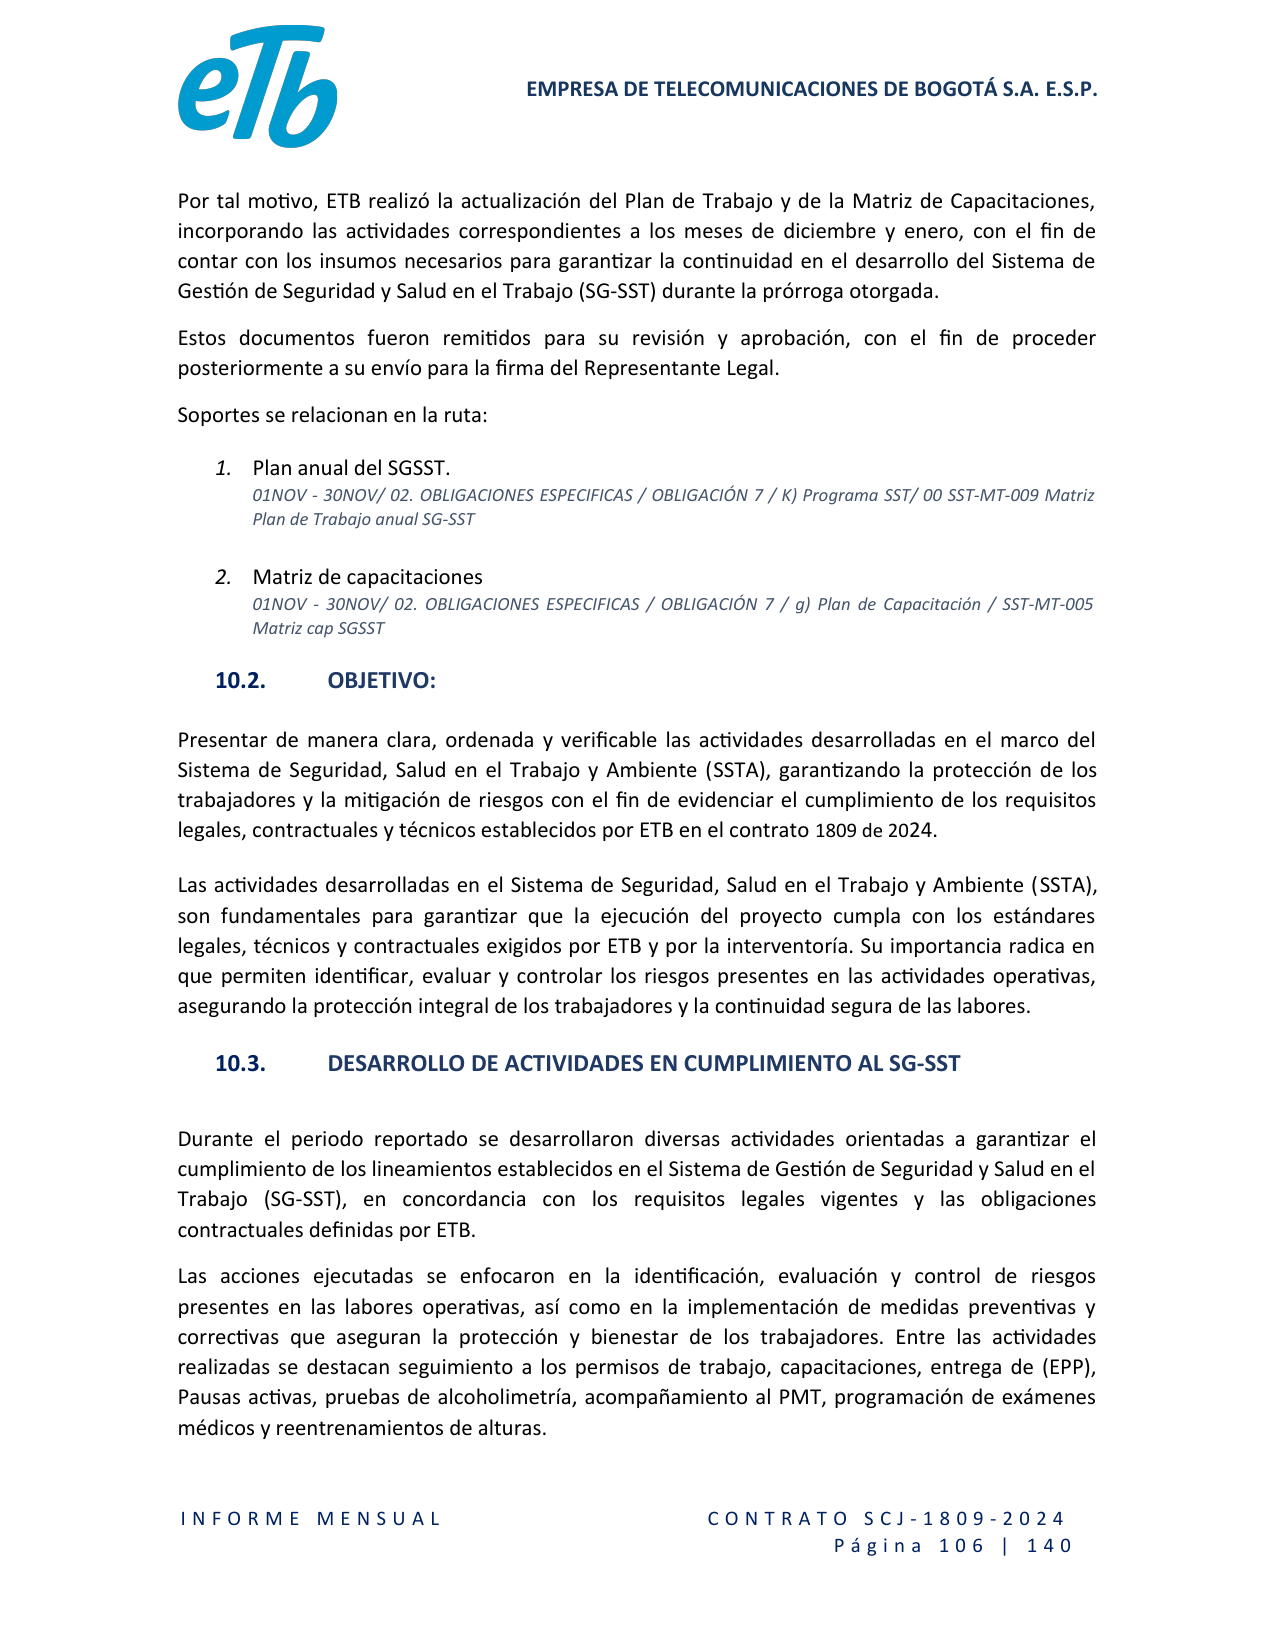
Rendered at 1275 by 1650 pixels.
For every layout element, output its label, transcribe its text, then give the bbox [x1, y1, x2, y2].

subtitle DESARROLLO DE ACTIVIDADES EN CUMPLIMIENTO AL SG-SST [215, 1047, 1095, 1077]
text Las acciones ejecutadas se enfocaron en la identificación, evaluación y control de riesgos presentes en las labores operativas, así como en la implementación de medidas preventivas y correctivas que aseguran la protección y bienestar de los trabajadores. Entre las actividades realizadas se destacan seguimiento a los permisos de trabajo, capacitaciones, entrega de (EPP), Pausas activas, pruebas de alcoholimetría, acompañamiento al PMT, programación de exámenes médicos y reentrenamientos de alturas. [177, 1262, 1098, 1441]
text Durante el periodo reportado se desarrollaron diversas actividades orientadas a garantizar el cumplimiento de los lineamientos establecidos en el Sistema de Gestión de Seguridad y Salud en el Trabajo (SG-SST), en concordancia con los requisitos legales vigentes y las obligaciones contractuales definidas por ETB. [177, 1124, 1098, 1243]
picture [177, 25, 338, 149]
text Estos documentos fueron remitidos para su revisión y aprobación, con el fin de proceder posteriormente a su envío para la firma del Representante Legal. [177, 323, 1098, 382]
text Soportes se relacionan en la ruta: [177, 400, 1098, 428]
text Por tal motivo, ETB realizó la actualización del Plan de Trabajo y de la Matriz de Capacitaciones, incorporando las actividades correspondientes a los meses de diciembre y enero, con el fin de contar con los insumos necesarios para garantizar la continuidad en el desarrollo del Sistema de Gestión de Seguridad y Salud en el Trabajo (SG-SST) durante la prórroga otorgada. [177, 186, 1098, 304]
list Matriz de capacitaciones [215, 562, 1098, 590]
text Presentar de manera clara, ordenada y verificable las actividades desarrolladas en el marco del Sistema de Seguridad, Salud en el Trabajo y Ambiente (SSTA), garantizando la protección de los trabajadores y la mitigación de riesgos con el fin de evidenciar el cumplimiento de los requisitos legales, contractuales y técnicos establecidos por ETB en el contrato 1809 de 2024. [177, 725, 1098, 843]
list Plan anual del SGSST. 01NOV - 30NOV/ 02. OBLIGACIONES ESPECIFICAS / OBLIGACIÓN 7 / K) Programa SST/ 00 SST-MT-009 Matriz Plan de Trabajo anual SG-SST [215, 453, 1098, 531]
text Las actividades desarrolladas en el Sistema de Seguridad, Salud en el Trabajo y Ambiente (SSTA), son fundamentales para garantizar que la ejecución del proyecto cumpla con los estándares legales, técnicos y contractuales exigidos por ETB y por la interventoría. Su importancia radica en que permiten identificar, evaluar y controlar los riesgos presentes en las actividades operativas, asegurando la protección integral de los trabajadores y la continuidad segura de las labores. [177, 871, 1098, 1019]
subtitle OBJETIVO: [215, 664, 1095, 694]
list 01NOV - 30NOV/ 02. OBLIGACIONES ESPECIFICAS / OBLIGACIÓN 7 / g) Plan de Capacitación / SST-MT-005 Matriz cap SGSST [252, 592, 1098, 639]
picture [287, 95, 317, 134]
